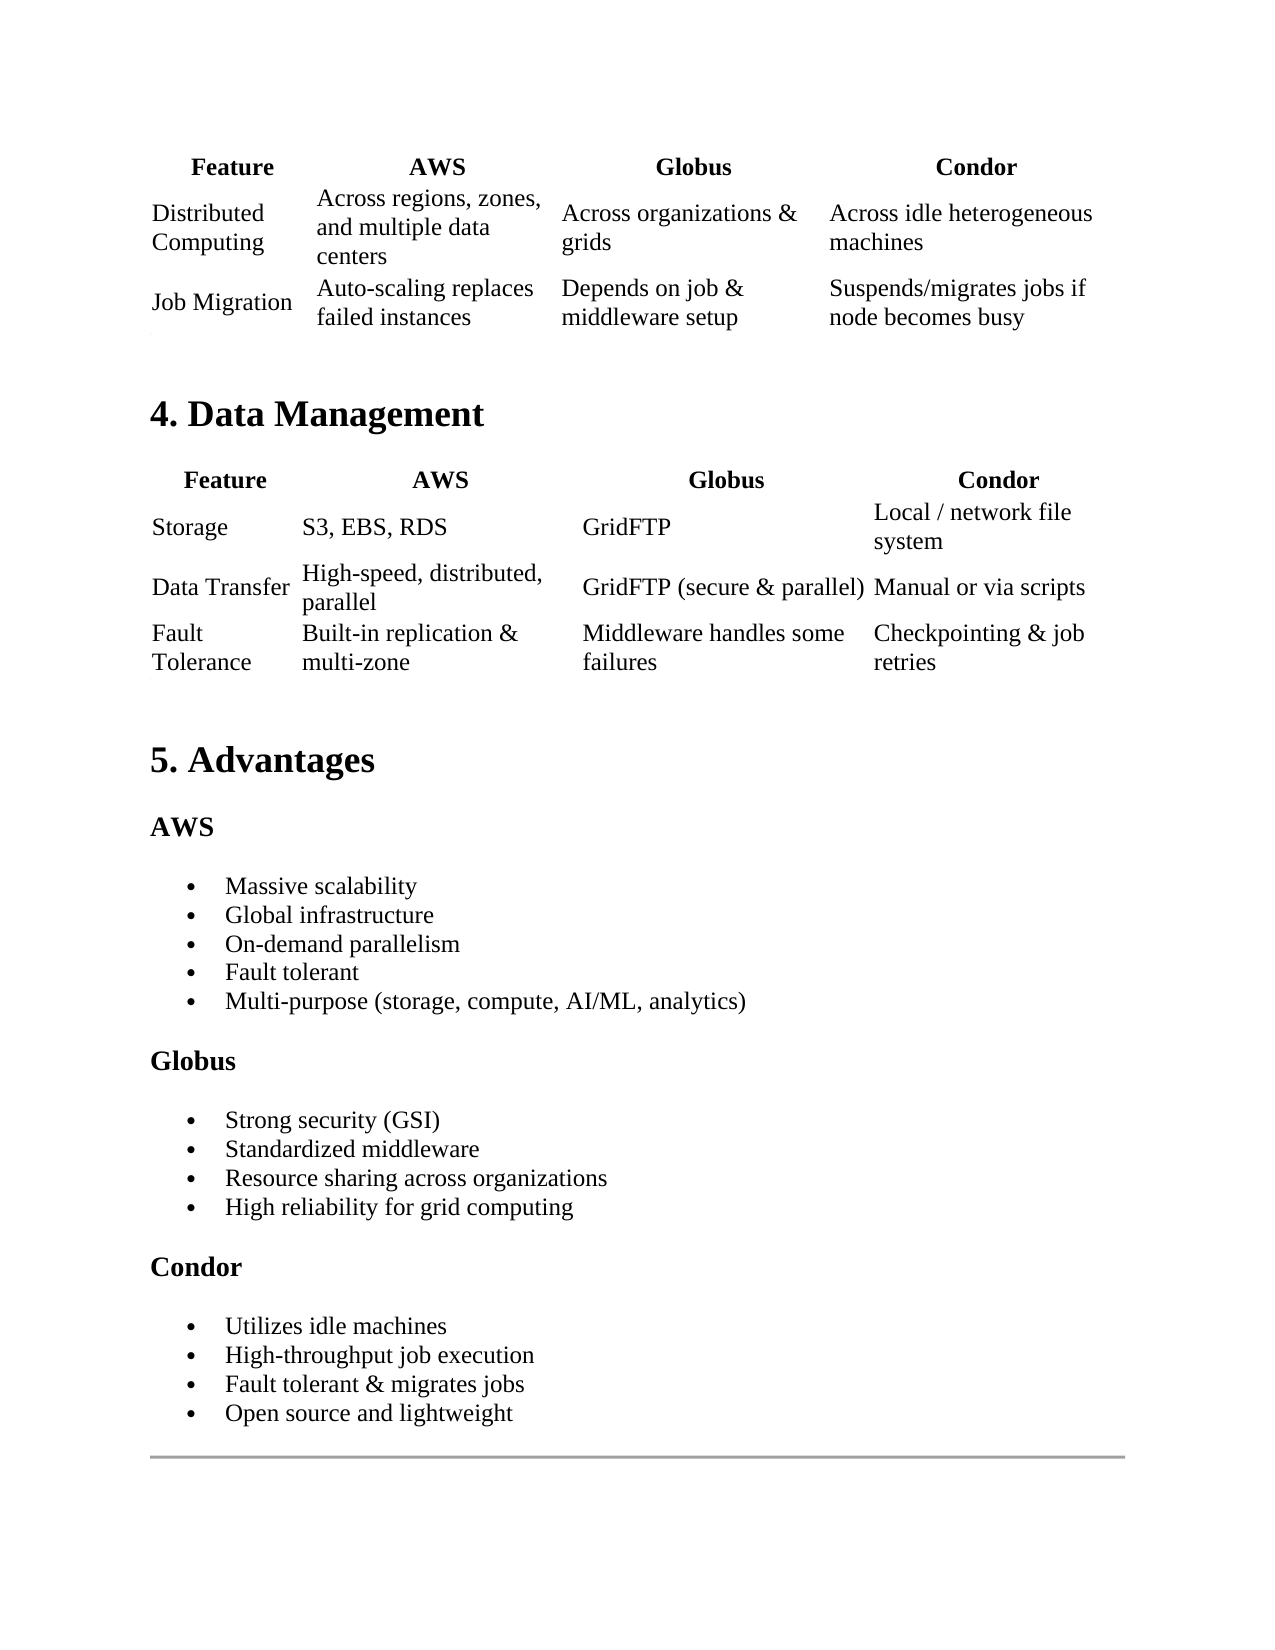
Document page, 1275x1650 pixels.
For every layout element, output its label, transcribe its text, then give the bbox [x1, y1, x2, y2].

list Resource sharing across organizations [187, 1163, 1125, 1192]
table_header Feature [150, 150, 315, 182]
table_header Globus [581, 464, 872, 496]
table_cell High-speed, distributed, parallel [300, 556, 581, 617]
table_cell Middleware handles some failures [581, 617, 872, 678]
table_cell Checkpointing & job retries [872, 617, 1125, 678]
list Fault tolerant [187, 957, 1125, 986]
table_cell Across regions, zones, and multiple data centers [315, 182, 560, 271]
text AWS [150, 809, 1125, 842]
list High reliability for grid computing [187, 1192, 1125, 1221]
table_cell Across organizations & grids [560, 182, 827, 271]
table_header Feature [150, 464, 300, 496]
text 4. Data Management [150, 392, 1125, 435]
table_header AWS [315, 150, 560, 182]
table_cell Local / network file system [872, 496, 1125, 556]
list Multi-purpose (storage, compute, AI/ML, analytics) [187, 986, 1125, 1015]
list High-throughput job execution [187, 1340, 1125, 1369]
text Globus [150, 1044, 1125, 1076]
list Standardized middleware [187, 1134, 1125, 1163]
table_header AWS [300, 464, 581, 496]
list Utilizes idle machines [187, 1311, 1125, 1340]
table_cell GridFTP [581, 496, 872, 556]
table_cell Auto-scaling replaces failed instances [315, 271, 560, 332]
table_cell Distributed Computing [150, 182, 315, 271]
table_cell Across idle heterogeneous machines [828, 182, 1125, 271]
table_header Condor [828, 150, 1125, 182]
table_cell Job Migration [150, 271, 315, 332]
list Open source and lightweight [187, 1398, 1125, 1426]
table_cell Depends on job & middleware setup [560, 271, 827, 332]
table_header Globus [560, 150, 827, 182]
text 5. Advantages [150, 737, 1125, 780]
table_cell Manual or via scripts [872, 556, 1125, 617]
list Massive scalability [187, 871, 1125, 900]
table_cell Data Transfer [150, 556, 300, 617]
list On-demand parallelism [187, 929, 1125, 957]
table_cell Fault Tolerance [150, 617, 300, 678]
table_header Condor [872, 464, 1125, 496]
table_cell Suspends/migrates jobs if node becomes busy [828, 271, 1125, 332]
table_cell S3, EBS, RDS [300, 496, 581, 556]
table_cell Storage [150, 496, 300, 556]
list Global infrastructure [187, 900, 1125, 929]
list Fault tolerant & migrates jobs [187, 1369, 1125, 1398]
text Condor [150, 1250, 1125, 1282]
list Strong security (GSI) [187, 1106, 1125, 1134]
table_cell Built-in replication & multi-zone [300, 617, 581, 678]
table_cell GridFTP (secure & parallel) [581, 556, 872, 617]
